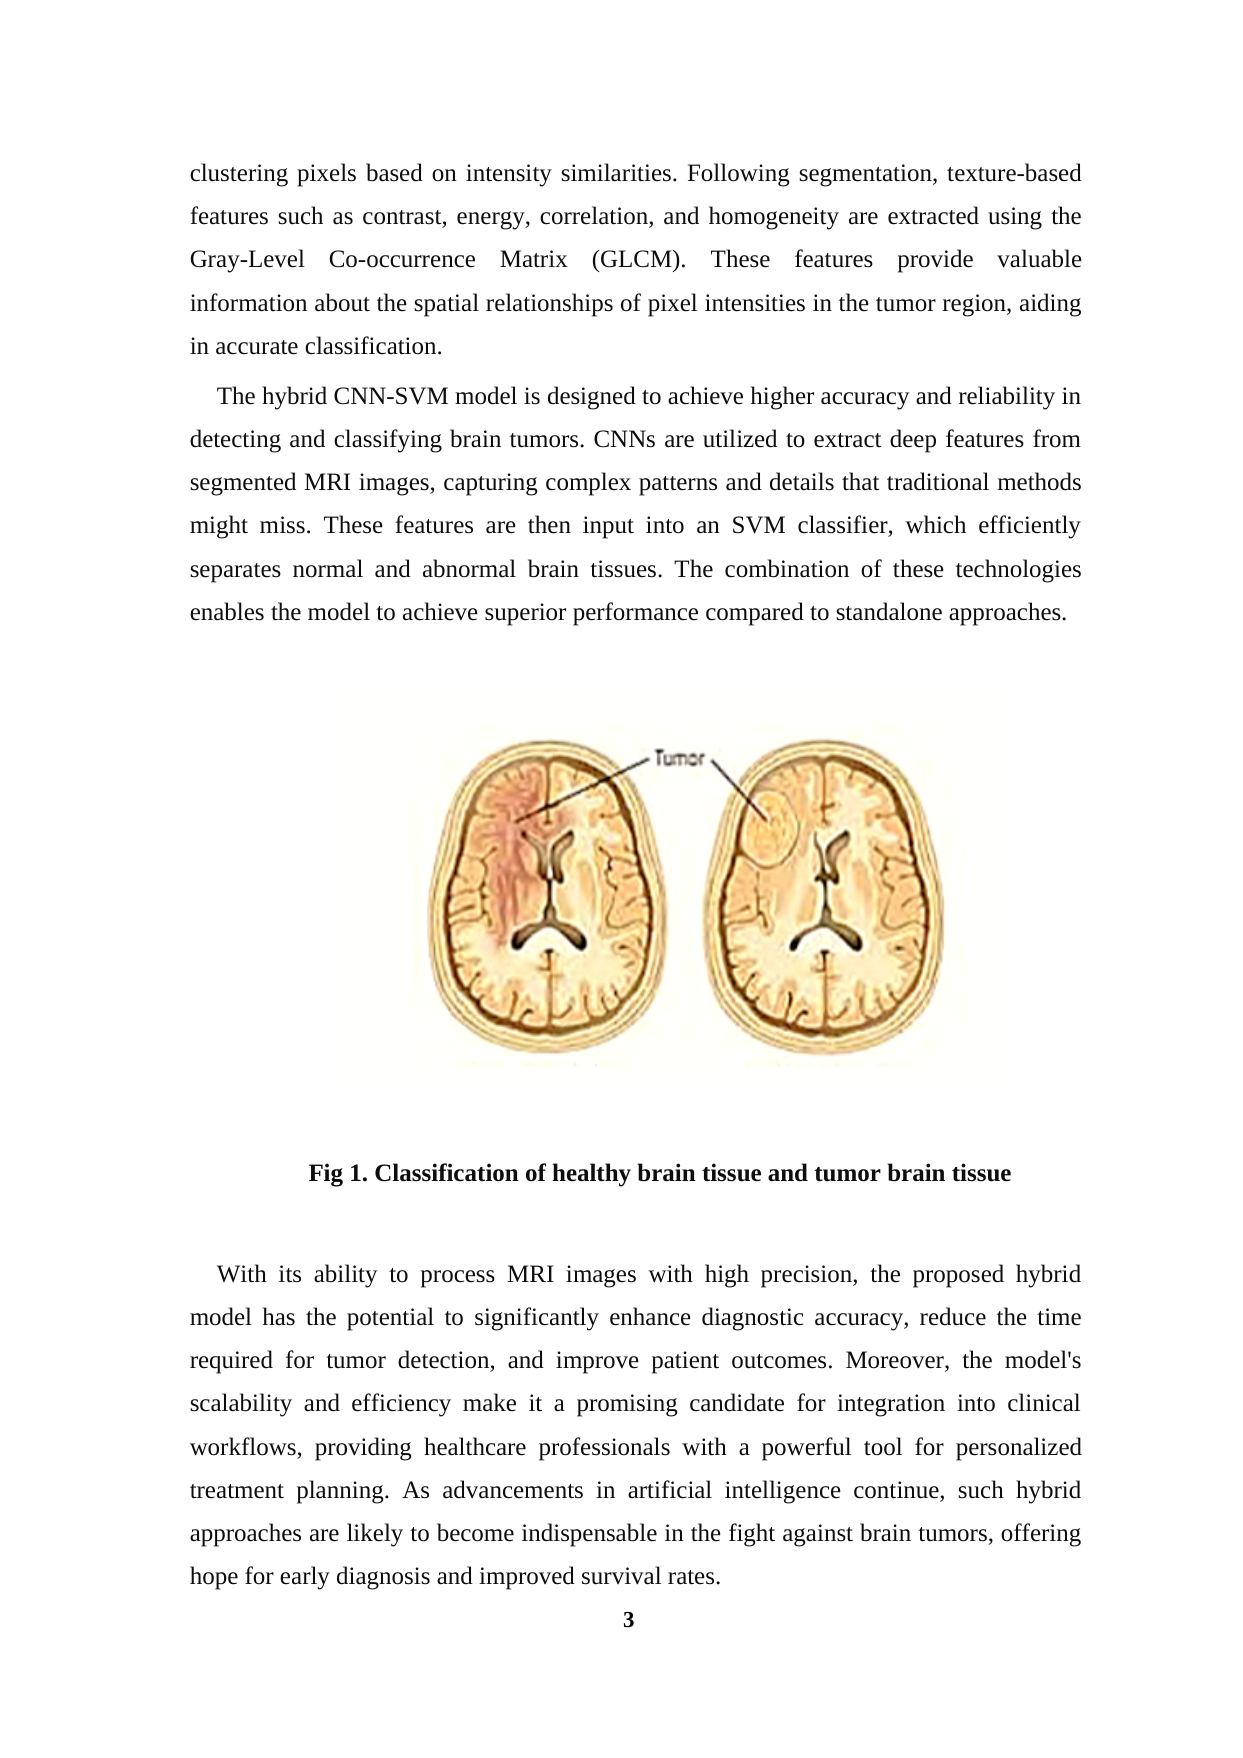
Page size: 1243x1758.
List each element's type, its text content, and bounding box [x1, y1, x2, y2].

text With its ability to process MRI images with high precision, the proposed hybrid model has the potential to significantly enhance diagnostic accuracy, reduce the time required for tumor detection, and improve patient outcomes. Moreover, the model's scalability and efficiency make it a promising candidate for integration into clinical workflows, providing healthcare professionals with a powerful tool for personalized treatment planning. As advancements in artificial intelligence continue, such hybrid approaches are likely to become indispensable in the fight against brain tumors, offering hope for early diagnosis and improved survival rates. [189, 1259, 1083, 1590]
picture [333, 697, 1011, 1087]
text The hybrid CNN-SVM model is designed to achieve higher accuracy and reliability in detecting and classifying brain tumors. CNNs are utilized to extract deep features from segmented MRI images, capturing complex patterns and details that traditional methods might miss. These features are then input into an SVM classifier, which efficiently separates normal and abnormal brain tissues. The combination of these technologies enables the model to achieve superior performance compared to standalone approaches. [189, 381, 1083, 626]
text Fig 1. Classification of healthy brain tissue and tumor brain tissue [189, 1158, 1083, 1187]
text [189, 158, 1083, 359]
